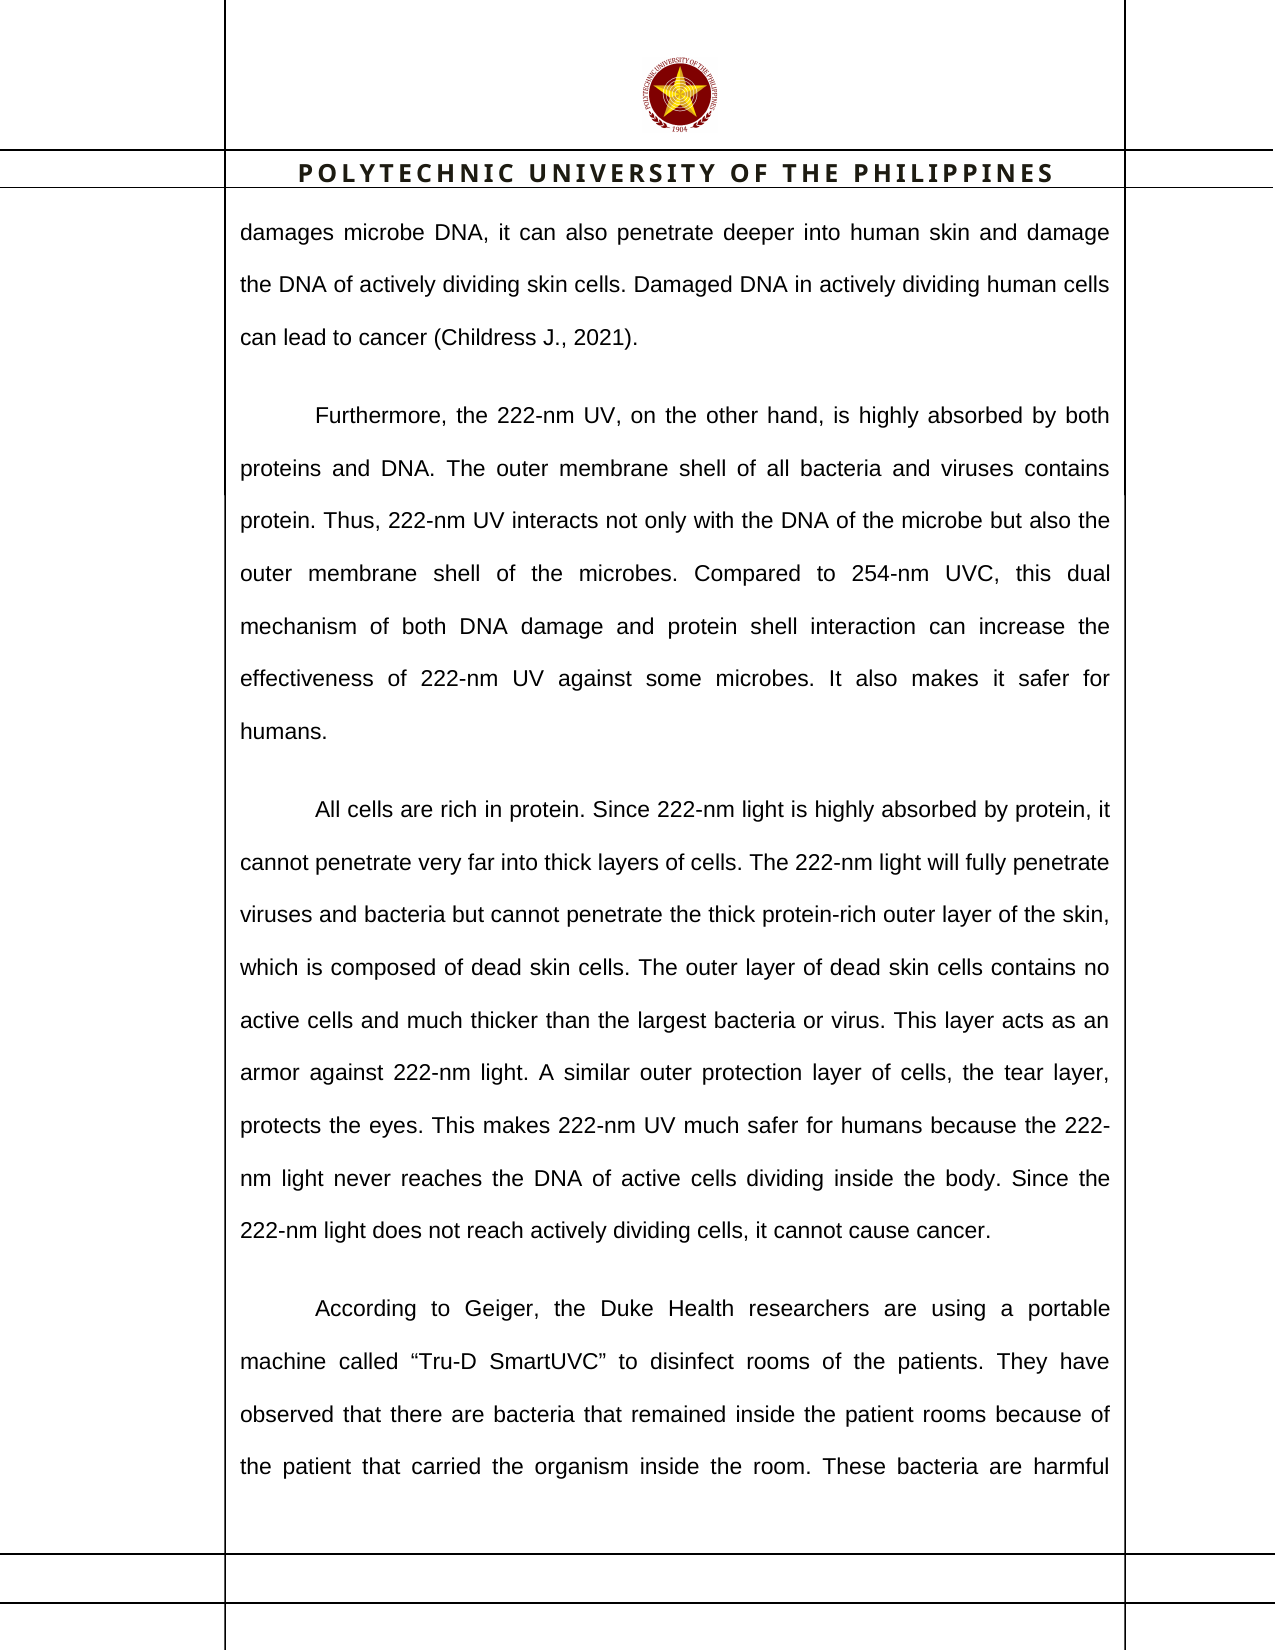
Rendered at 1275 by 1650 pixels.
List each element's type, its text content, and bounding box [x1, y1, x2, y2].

text All cells are rich in protein. Since 222-nm light is highly absorbed by protein, it cannot penetrate very far into thick layers of cells. The 222-nm light will fully penetrate viruses and bacteria but cannot penetrate the thick protein-rich outer layer of the skin, which is composed of dead skin cells. The outer layer of dead skin cells contains no active cells and much thicker than the largest bacteria or virus. This layer acts as an armor against 222-nm light. A similar outer protection layer of cells, the tear layer, protects the eyes. This makes 222-nm UV much safer for humans because the 222-nm light never reaches the DNA of active cells dividing inside the body. Since the 222-nm light does not reach actively dividing cells, it cannot cause cancer. [240, 796, 1111, 1244]
picture [642, 57, 718, 133]
text Furthermore, the 222-nm UV, on the other hand, is highly absorbed by both proteins and DNA. The outer membrane shell of all bacteria and viruses contains protein. Thus, 222-nm UV interacts not only with the DNA of the microbe but also the outer membrane shell of the microbes. Compared to 254-nm UVC, this dual mechanism of both DNA damage and protein shell interaction can increase the effectiveness of 222-nm UV against some microbes. It also makes it safer for humans. [240, 402, 1111, 744]
